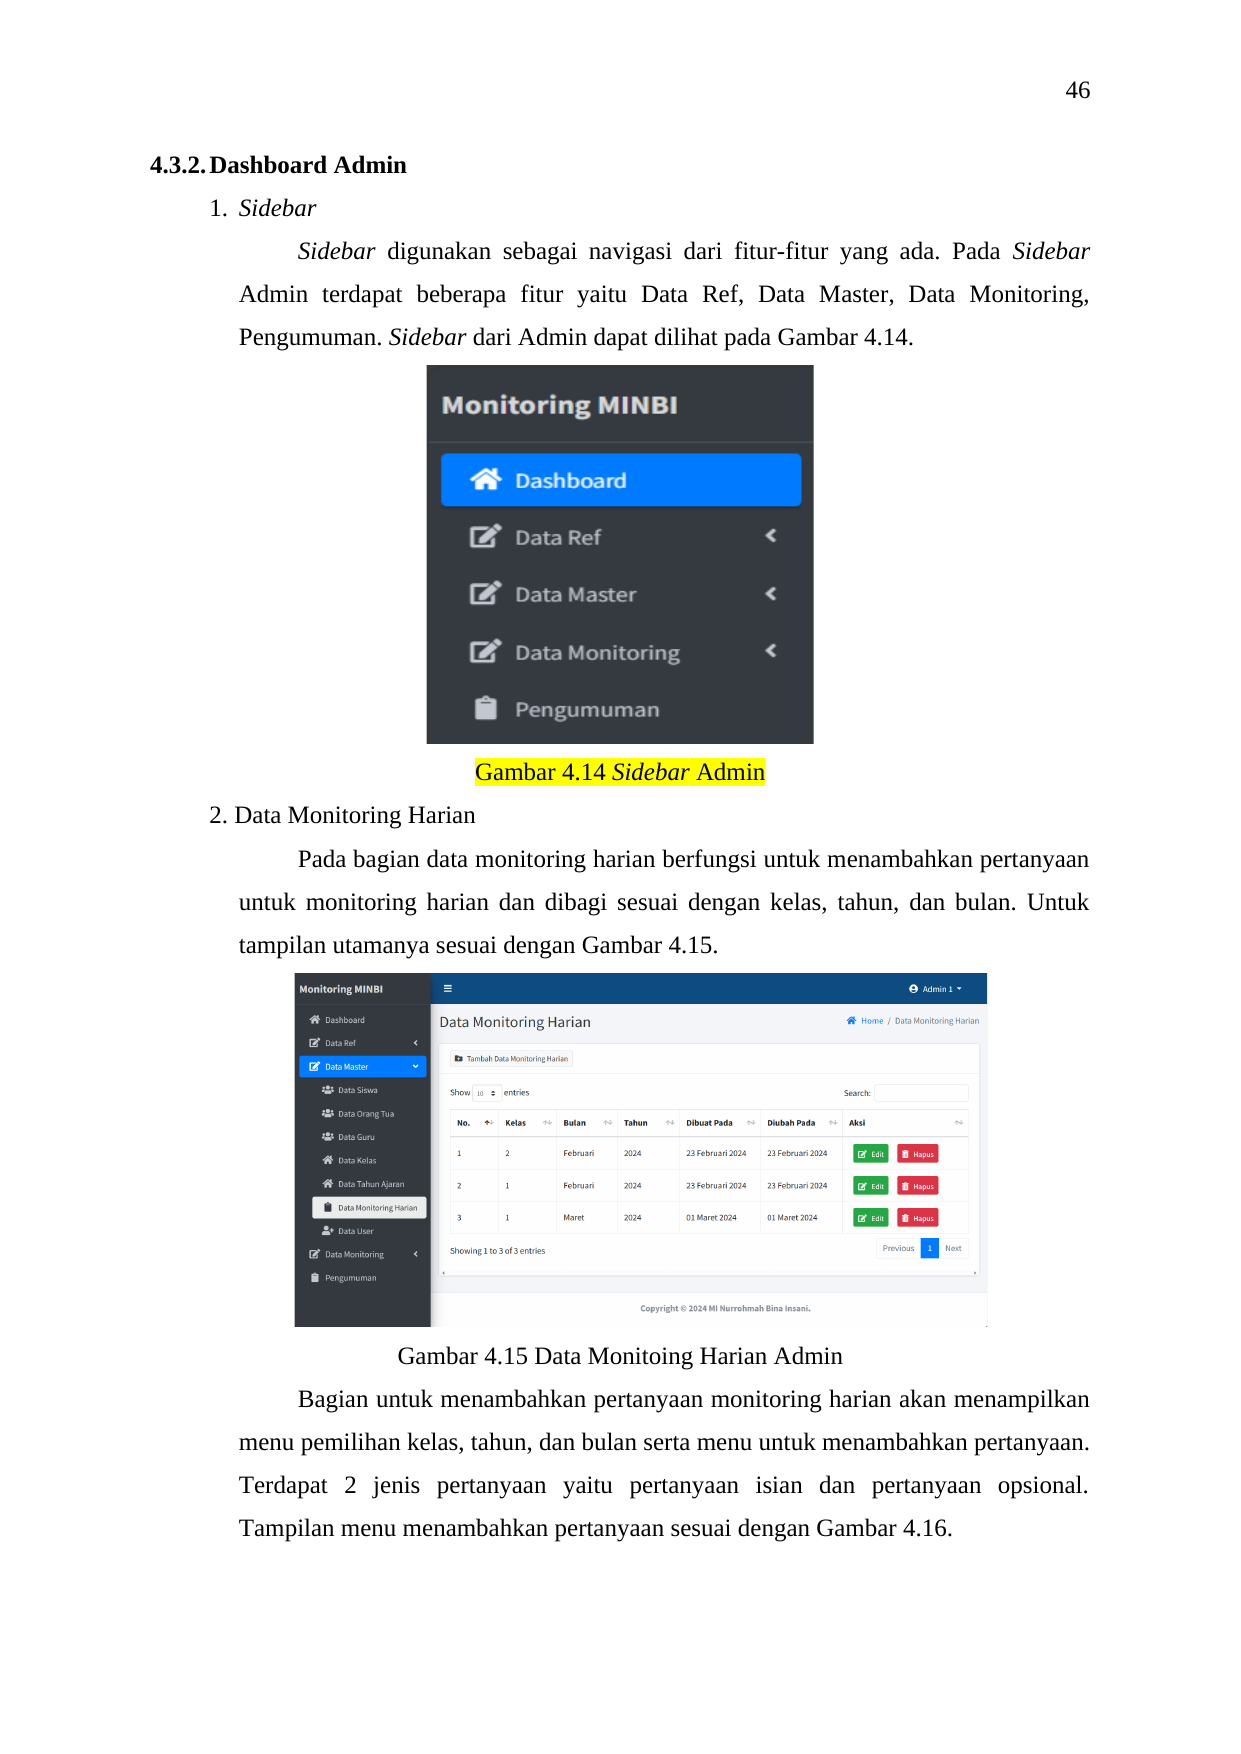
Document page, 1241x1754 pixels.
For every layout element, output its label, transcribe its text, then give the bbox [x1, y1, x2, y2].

text 2. Data Monitoring Harian [209, 801, 1090, 829]
text Gambar 4.15 Data Monitoing Harian Admin [150, 1341, 1090, 1370]
text Bagian untuk menambahkan pertanyaan monitoring harian akan menampilkan menu pemilihan kelas, tahun, dan bulan serta menu untuk menambahkan pertanyaan. Terdapat 2 jenis pertanyaan yaitu pertanyaan isian dan pertanyaan opsional. Tampilan menu menambahkan pertanyaan sesuai dengan Gambar 4.16. [239, 1384, 1090, 1542]
list Dashboard Admin [150, 150, 1090, 179]
picture [426, 365, 814, 744]
list Sidebar digunakan sebagai navigasi dari fitur-fitur yang ada. Pada Sidebar Admin terdapat beberapa fitur yaitu Data Ref, Data Master, Data Monitoring, Pengumuman. Sidebar dari Admin dapat dilihat pada Gambar 4.14. [239, 236, 1090, 351]
text Pada bagian data monitoring harian berfungsi untuk menambahkan pertanyaan untuk monitoring harian dan dibagi sesuai dengan kelas, tahun, dan bulan. Untuk tampilan utamanya sesuai dengan Gambar 4.15. [239, 844, 1090, 959]
list Sidebar [209, 193, 1090, 222]
text Gambar 4.14 Sidebar Admin [150, 757, 1090, 786]
picture [294, 973, 988, 1327]
